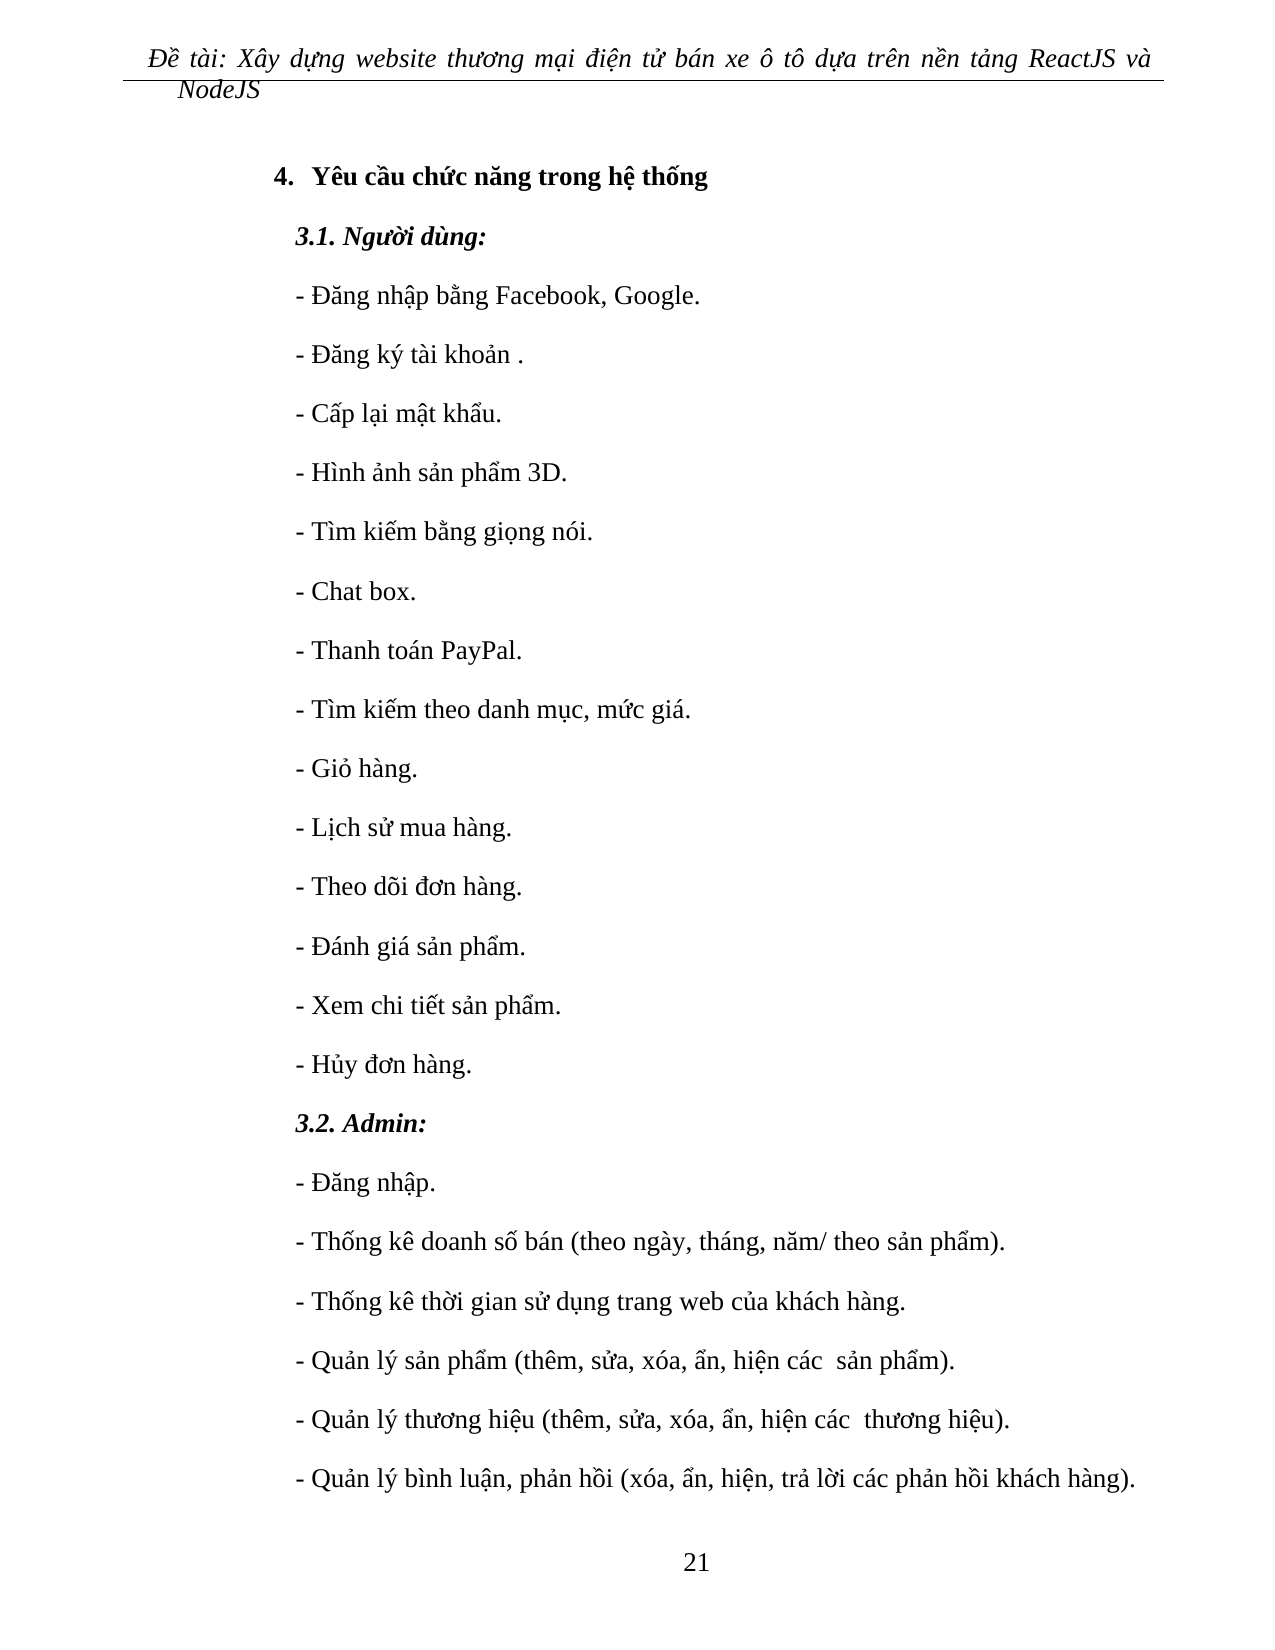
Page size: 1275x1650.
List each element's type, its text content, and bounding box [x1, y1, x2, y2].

text - Đăng ký tài khoản . [236, 338, 1157, 369]
text - Đăng nhập bằng Facebook, Google. [236, 279, 1157, 310]
text - Hình ảnh sản phẩm 3D. [236, 456, 1157, 487]
text - Đăng nhập. [236, 1166, 1157, 1197]
text - Quản lý bình luận, phản hồi (xóa, ẩn, hiện, trả lời các phản hồi khách hàng). [236, 1462, 1157, 1493]
text - Lịch sử mua hàng. [236, 811, 1157, 842]
text - Xem chi tiết sản phẩm. [236, 989, 1157, 1020]
text - Tìm kiếm bằng giọng nói. [236, 515, 1157, 547]
text - Quản lý sản phẩm (thêm, sửa, xóa, ẩn, hiện các sản phẩm). [236, 1344, 1157, 1375]
list Yêu cầu chức năng trong hệ thống [274, 160, 1157, 192]
text - Hủy đơn hàng. [236, 1048, 1157, 1079]
text 3.1. Người dùng: [236, 219, 1157, 251]
text - Chat box. [236, 574, 1157, 606]
text - Giỏ hàng. [236, 752, 1157, 783]
text - Tìm kiếm theo danh mục, mức giá. [236, 693, 1157, 724]
text - Quản lý thương hiệu (thêm, sửa, xóa, ẩn, hiện các thương hiệu). [236, 1403, 1157, 1434]
text - Thanh toán PayPal. [236, 634, 1157, 665]
text - Cấp lại mật khẩu. [236, 397, 1157, 428]
text - Theo dõi đơn hàng. [236, 870, 1157, 902]
text - Đánh giá sản phẩm. [236, 929, 1157, 961]
text - Thống kê doanh số bán (theo ngày, tháng, năm/ theo sản phẩm). [236, 1225, 1157, 1257]
text - Thống kê thời gian sử dụng trang web của khách hàng. [236, 1284, 1157, 1316]
text 3.2. Admin: [236, 1107, 1157, 1138]
